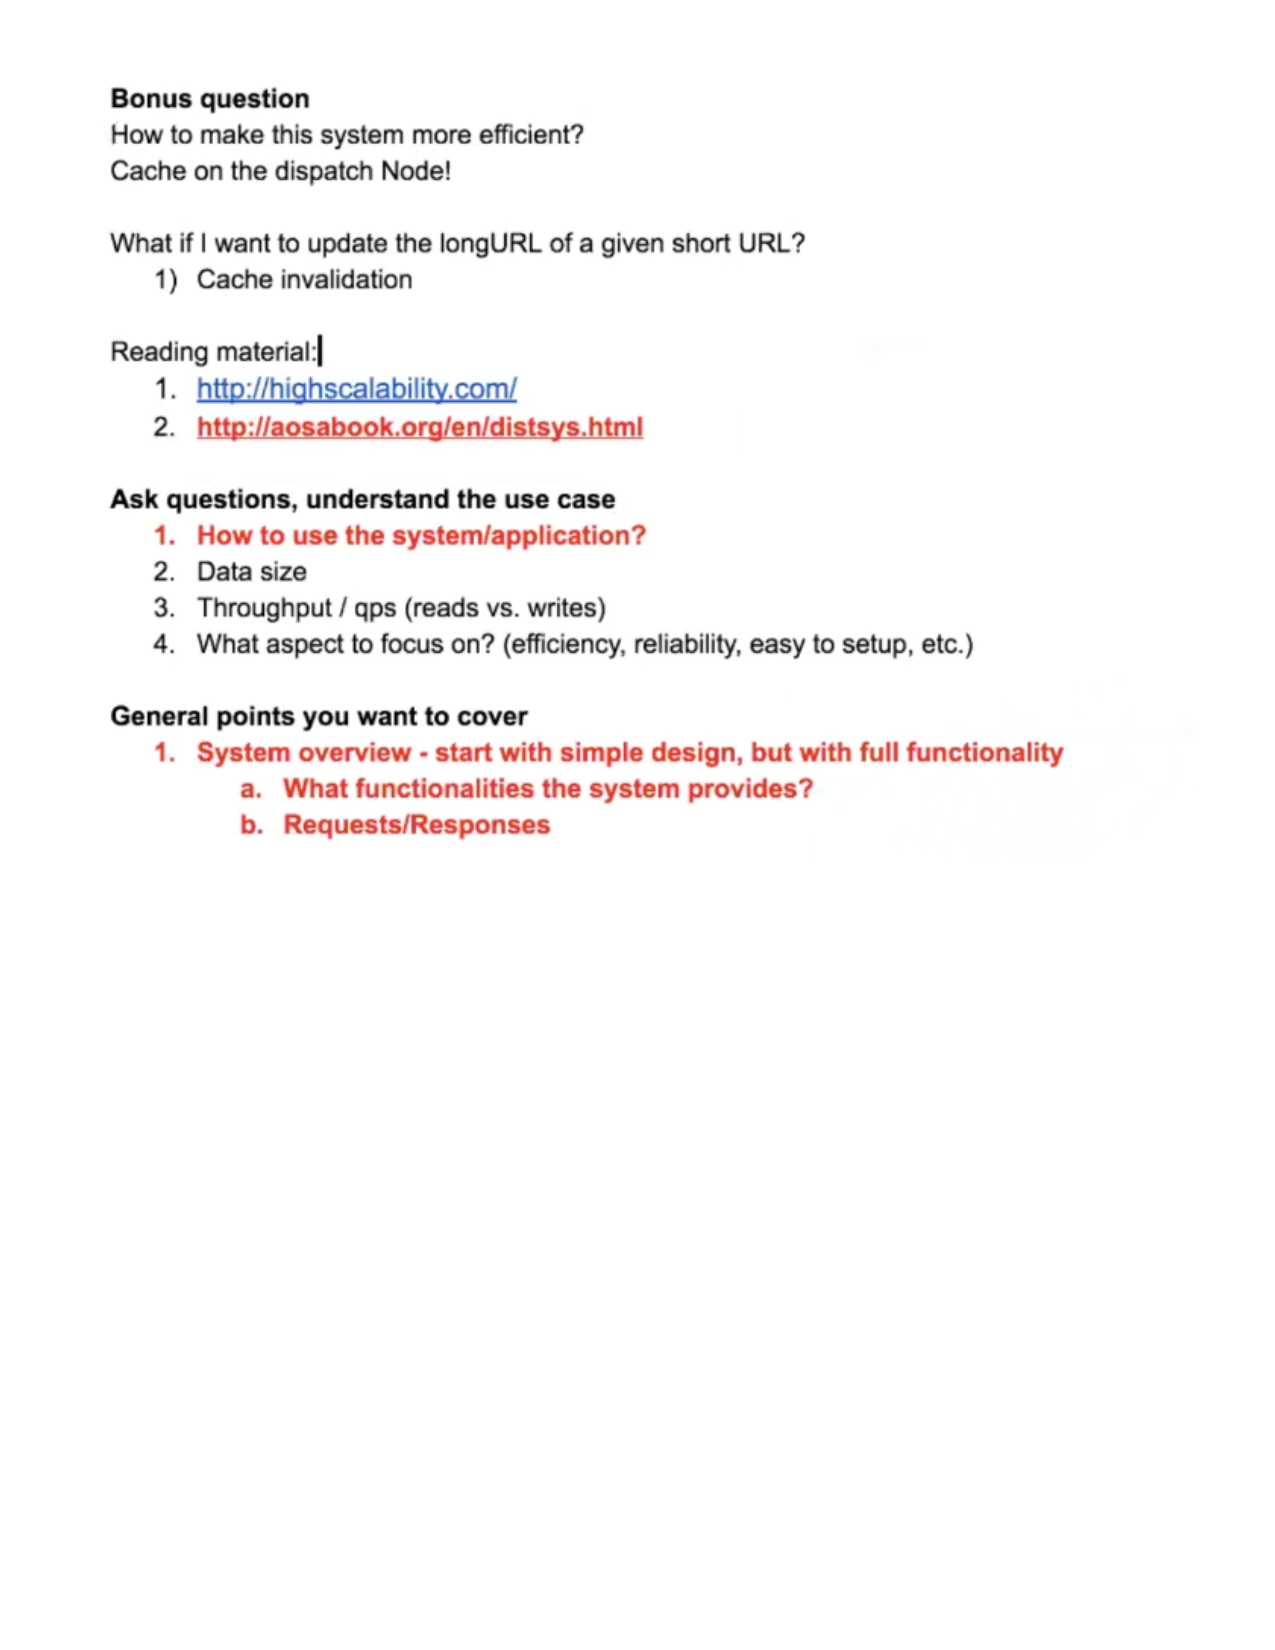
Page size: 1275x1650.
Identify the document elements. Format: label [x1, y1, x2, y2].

picture [75, 75, 1199, 857]
